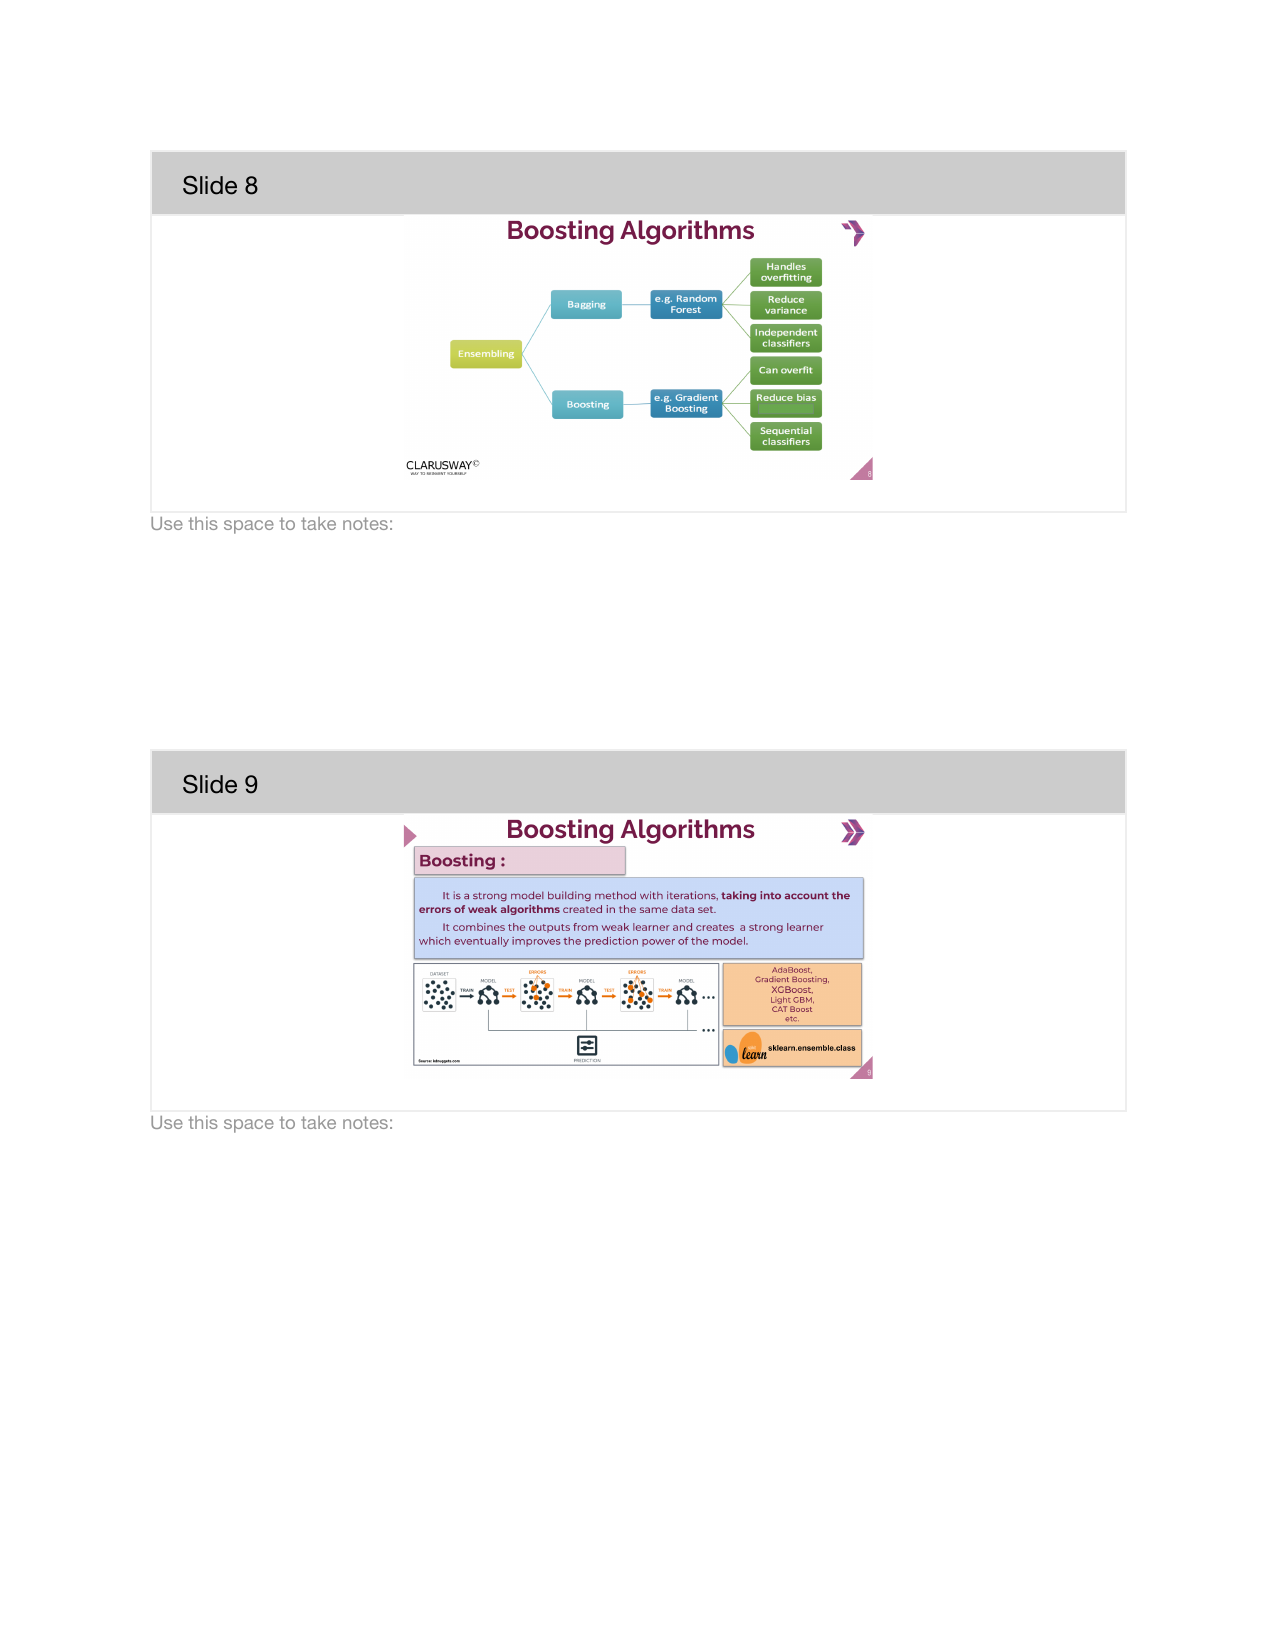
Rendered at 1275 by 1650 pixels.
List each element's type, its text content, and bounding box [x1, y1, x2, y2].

table_cell [152, 815, 1125, 1110]
table_cell [152, 216, 1125, 511]
picture [403, 215, 873, 480]
picture [403, 814, 873, 1079]
table_header Slide 8 [152, 152, 1125, 214]
text Use this space to take notes: [150, 1112, 1125, 1135]
table_header Slide 9 [152, 751, 1125, 813]
text Use this space to take notes: [150, 513, 1125, 536]
